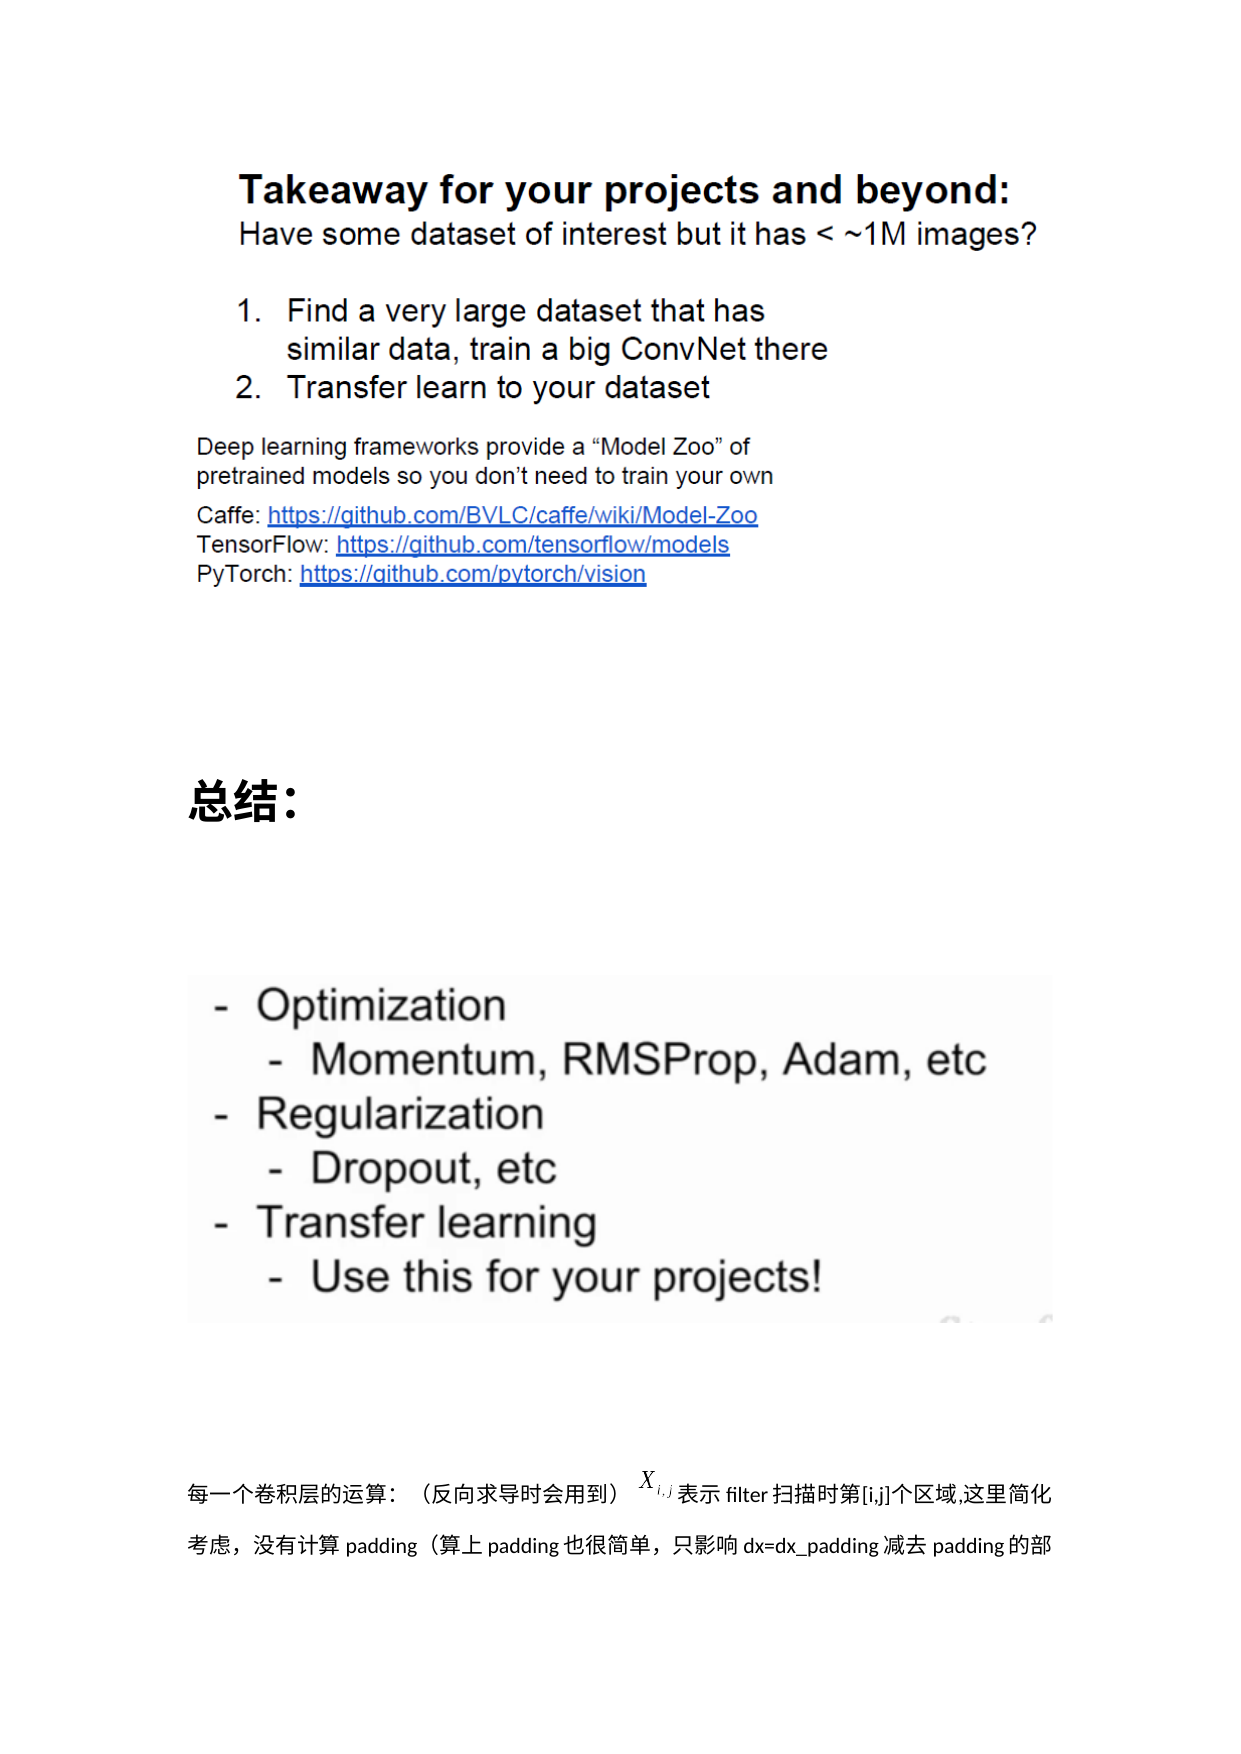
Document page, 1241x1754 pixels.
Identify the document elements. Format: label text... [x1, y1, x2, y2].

picture [187, 162, 1053, 595]
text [187, 1463, 1053, 1560]
picture [187, 975, 1053, 1323]
subtitle 总结： [187, 750, 1053, 847]
